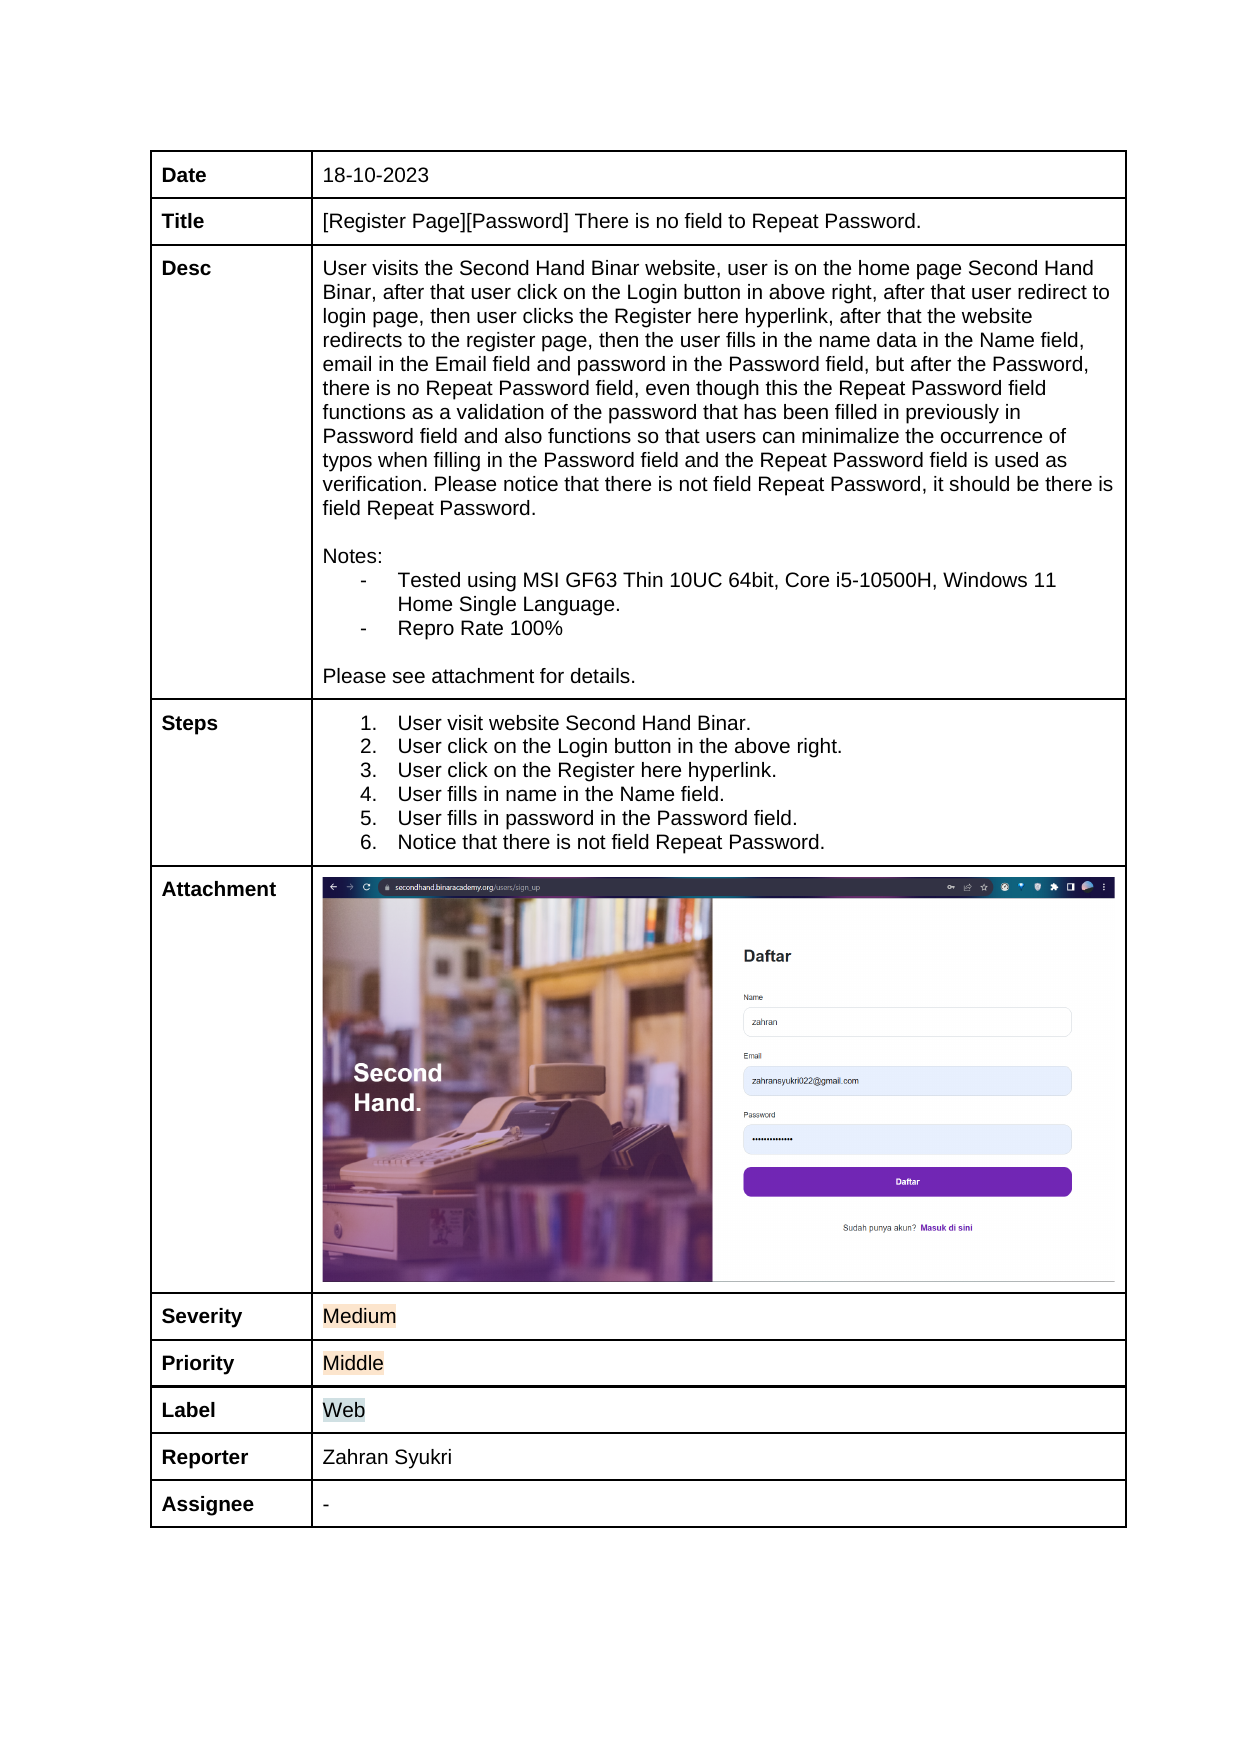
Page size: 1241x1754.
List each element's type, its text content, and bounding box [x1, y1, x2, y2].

table_cell Desc [152, 246, 311, 698]
table_cell User visits the Second Hand Binar website, user is on the home page Second Hand Binar, after that user click on the Login button in above right, after that user redirect to login page, then user clicks the Register here hyperlink, after that the website redirects to the register page, then the user fills in the name data in the Name field, email in the Email field and password in the Password field, but after the Password, there is no Repeat Password field, even though this the Repeat Password field functions as a validation of the password that has been filled in previously in Password field and also functions so that users can minimalize the occurrence of typos when filling in the Password field and the Repeat Password field is used as verification. Please notice that there is not field Repeat Password, it should be there is field Repeat Password. Notes: Tested using MSI GF63 Thin 10UC 64bit, Core i5-10500H, Windows 11 Home Single Language. Repro Rate 100% Please see attachment for details. [313, 246, 1125, 698]
table_cell Zahran Syukri [313, 1434, 1125, 1479]
table_cell Priority [152, 1341, 311, 1385]
table_cell Label [152, 1388, 311, 1432]
table_header Date [152, 152, 311, 197]
table_cell Steps [152, 700, 311, 864]
table_cell Web [313, 1388, 1125, 1432]
table_cell Assignee [152, 1481, 311, 1526]
table_cell Severity [152, 1294, 311, 1338]
table_cell Middle [313, 1341, 1125, 1385]
table_header 18-10-2023 [313, 152, 1125, 197]
table_cell [Register Page][Password] There is no field to Repeat Password. [313, 199, 1125, 244]
table_cell - [313, 1481, 1125, 1526]
table_cell Title [152, 199, 311, 244]
picture [322, 877, 1115, 1282]
table_cell Attachment [152, 867, 311, 1292]
table_cell [313, 867, 1125, 1292]
table_cell User visit website Second Hand Binar. User click on the Login button in the above right. User click on the Register here hyperlink. User fills in name in the Name field. User fills in password in the Password field. Notice that there is not field Repeat Password. [313, 700, 1125, 864]
table_cell Reporter [152, 1434, 311, 1479]
table_cell Medium [313, 1294, 1125, 1338]
